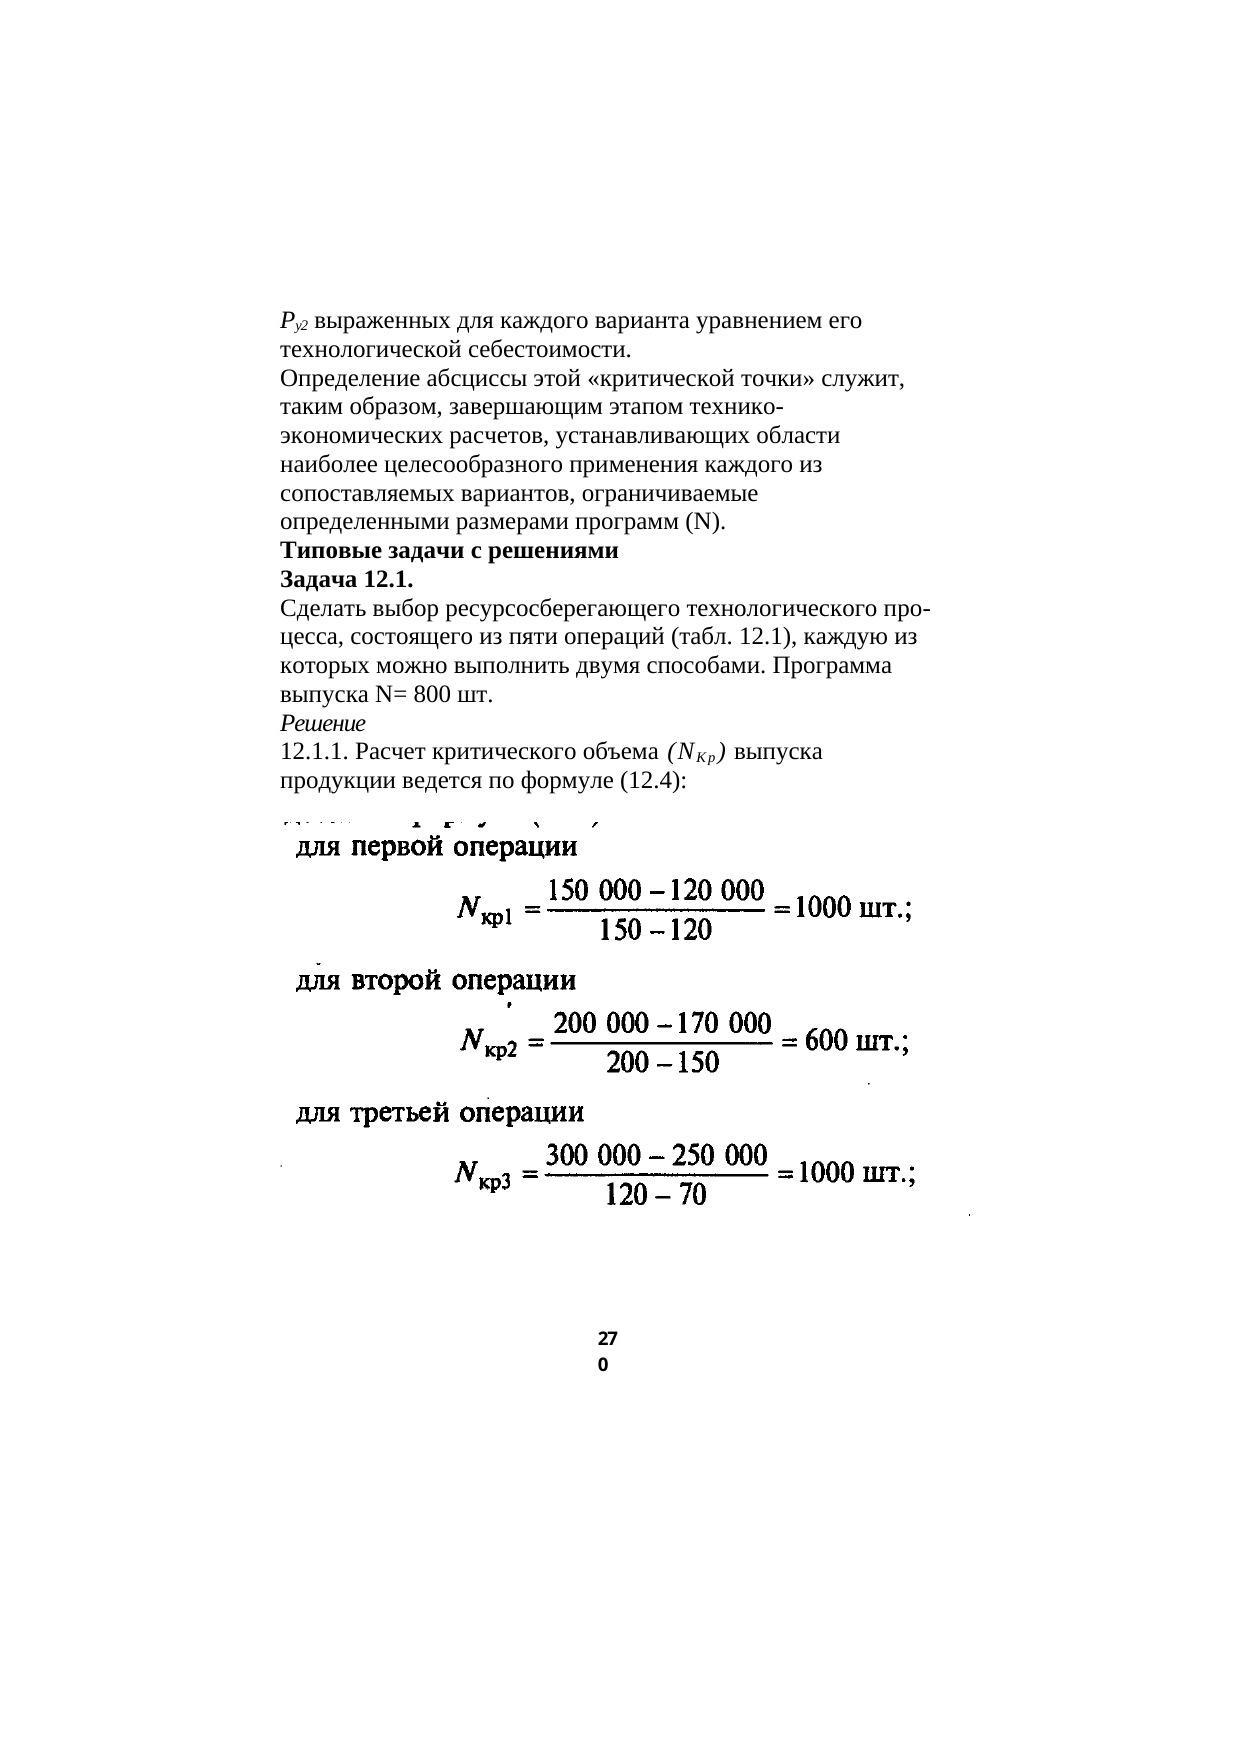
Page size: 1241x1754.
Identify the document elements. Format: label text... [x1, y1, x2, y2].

text Типовые задачи с решениями [280, 535, 932, 564]
picture [280, 822, 1048, 1234]
text 12.1.1. Расчет критического объема (NKp) выпуска продукции ведется по формуле (12.4): [280, 736, 932, 794]
text Сделать выбор ресурсосберегающего технологического процесса, состоящего из пяти операций (табл. 12.1), каждую из которых можно выполнить двумя способами. Программа выпуска N= 800 шт. [280, 593, 932, 708]
text Решение [280, 708, 932, 736]
text Определение абсциссы этой «критической точки» служит, таким образом, завершающим этапом технико-экономических расчетов, устанавливающих области наиболее целесообразного применения каждого из сопоставляемых вариантов, ограничиваемые определенными размерами программ (N). [280, 363, 932, 535]
text Задача 12.1. [280, 564, 932, 593]
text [280, 305, 932, 363]
